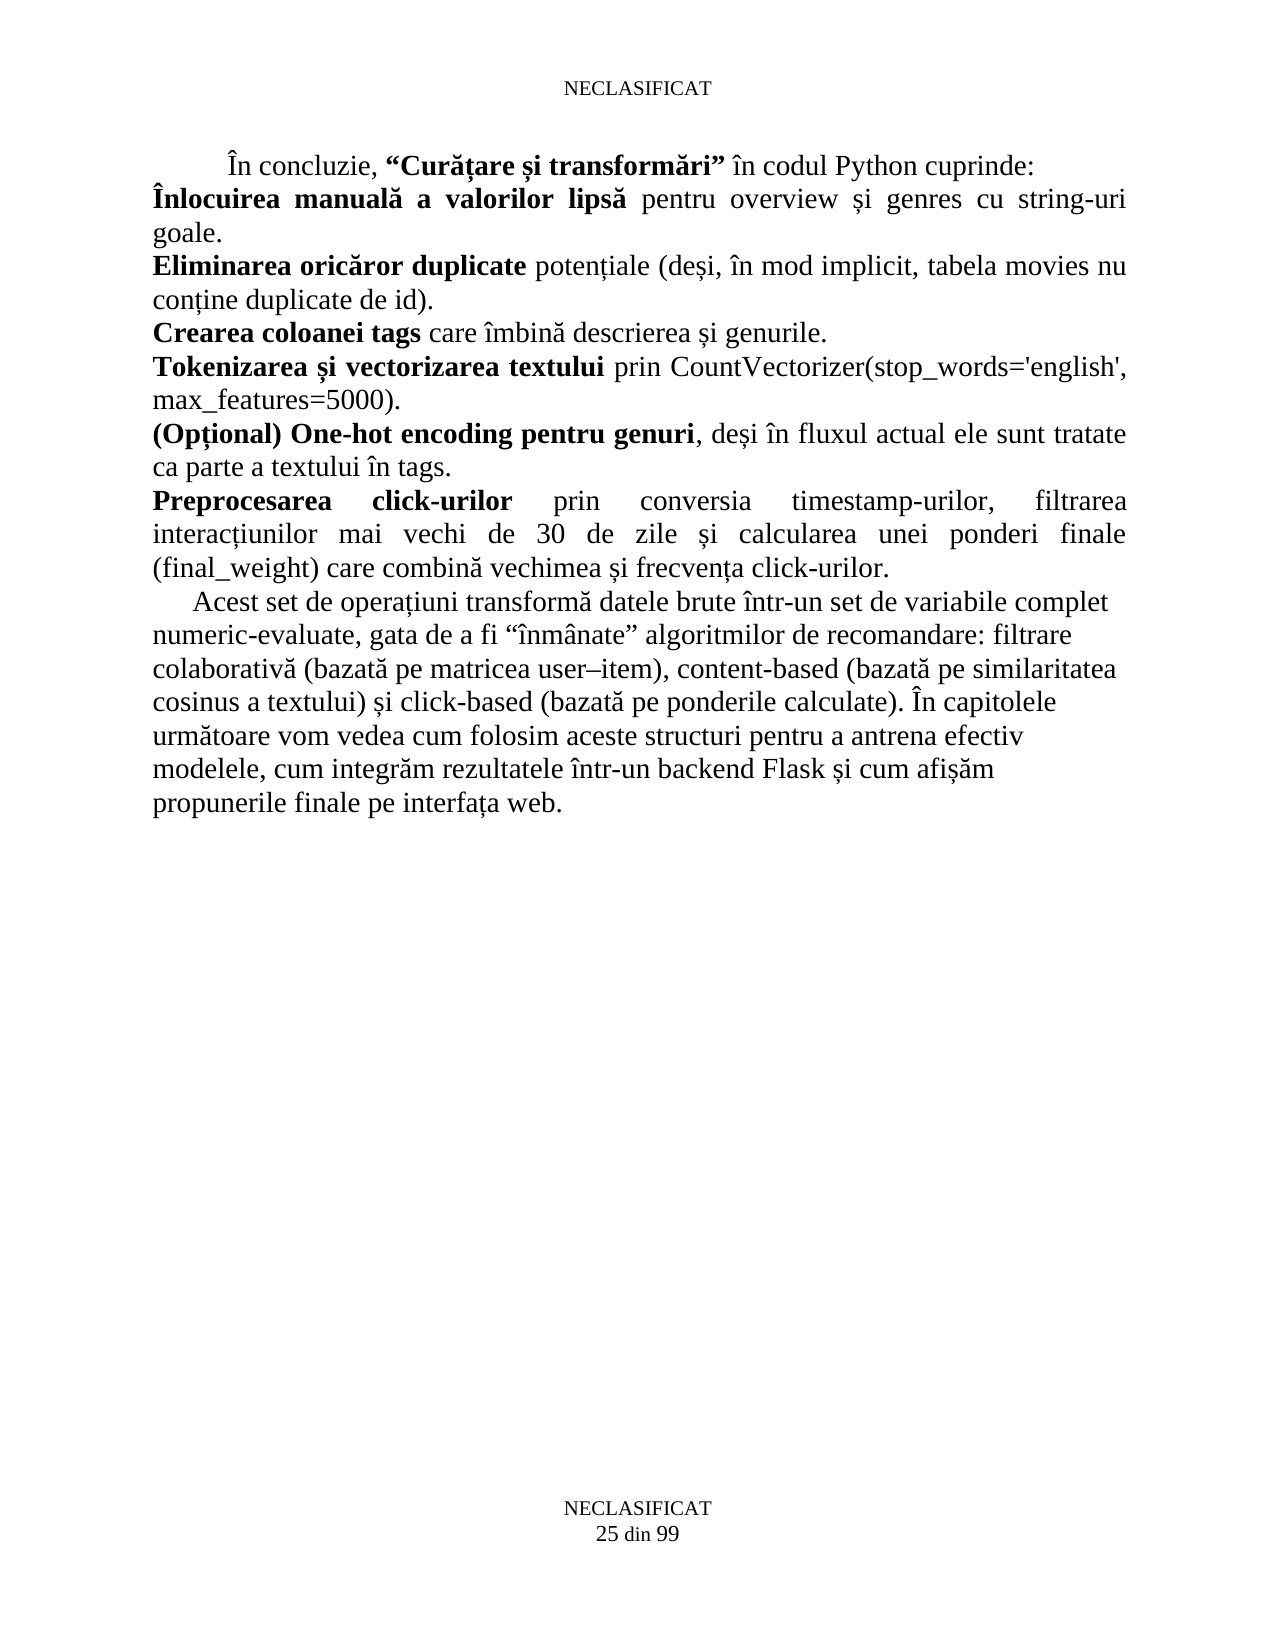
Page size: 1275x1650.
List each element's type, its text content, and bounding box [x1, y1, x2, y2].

text Tokenizarea și vectorizarea textului prin CountVectorizer(stop_words='english', max_features=5000). [152, 349, 1127, 416]
text Acest set de operațiuni transformă datele brute într-un set de variabile complet numeric-evaluate, gata de a fi “înmânate” algoritmilor de recomandare: filtrare colaborativă (bazată pe matricea user–item), content-based (bazată pe similaritatea cosinus a textului) și click-based (bazată pe ponderile calculate). În capitolele următoare vom vedea cum folosim aceste structuri pentru a antrena efectiv modelele, cum integrăm rezultatele într-un backend Flask și cum afișăm propunerile finale pe interfața web. [152, 584, 1127, 818]
text (Opțional) One-hot encoding pentru genuri, deși în fluxul actual ele sunt tratate ca parte a textului în tags. [152, 416, 1127, 483]
text În concluzie, “Curățare și transformări” în codul Python cuprinde: [187, 148, 1127, 181]
text Eliminarea oricăror duplicate potențiale (deși, în mod implicit, tabela movies nu conține duplicate de id). [152, 248, 1127, 315]
text Înlocuirea manuală a valorilor lipsă pentru overview și genres cu string-uri goale. [152, 181, 1127, 248]
text Preprocesarea click-urilor prin conversia timestamp-urilor, filtrarea interacțiunilor mai vechi de 30 de zile și calcularea unei ponderi finale (final_weight) care combină vechimea și frecvența click-urilor. [152, 483, 1127, 584]
text Crearea coloanei tags care îmbină descrierea și genurile. [152, 315, 1127, 349]
